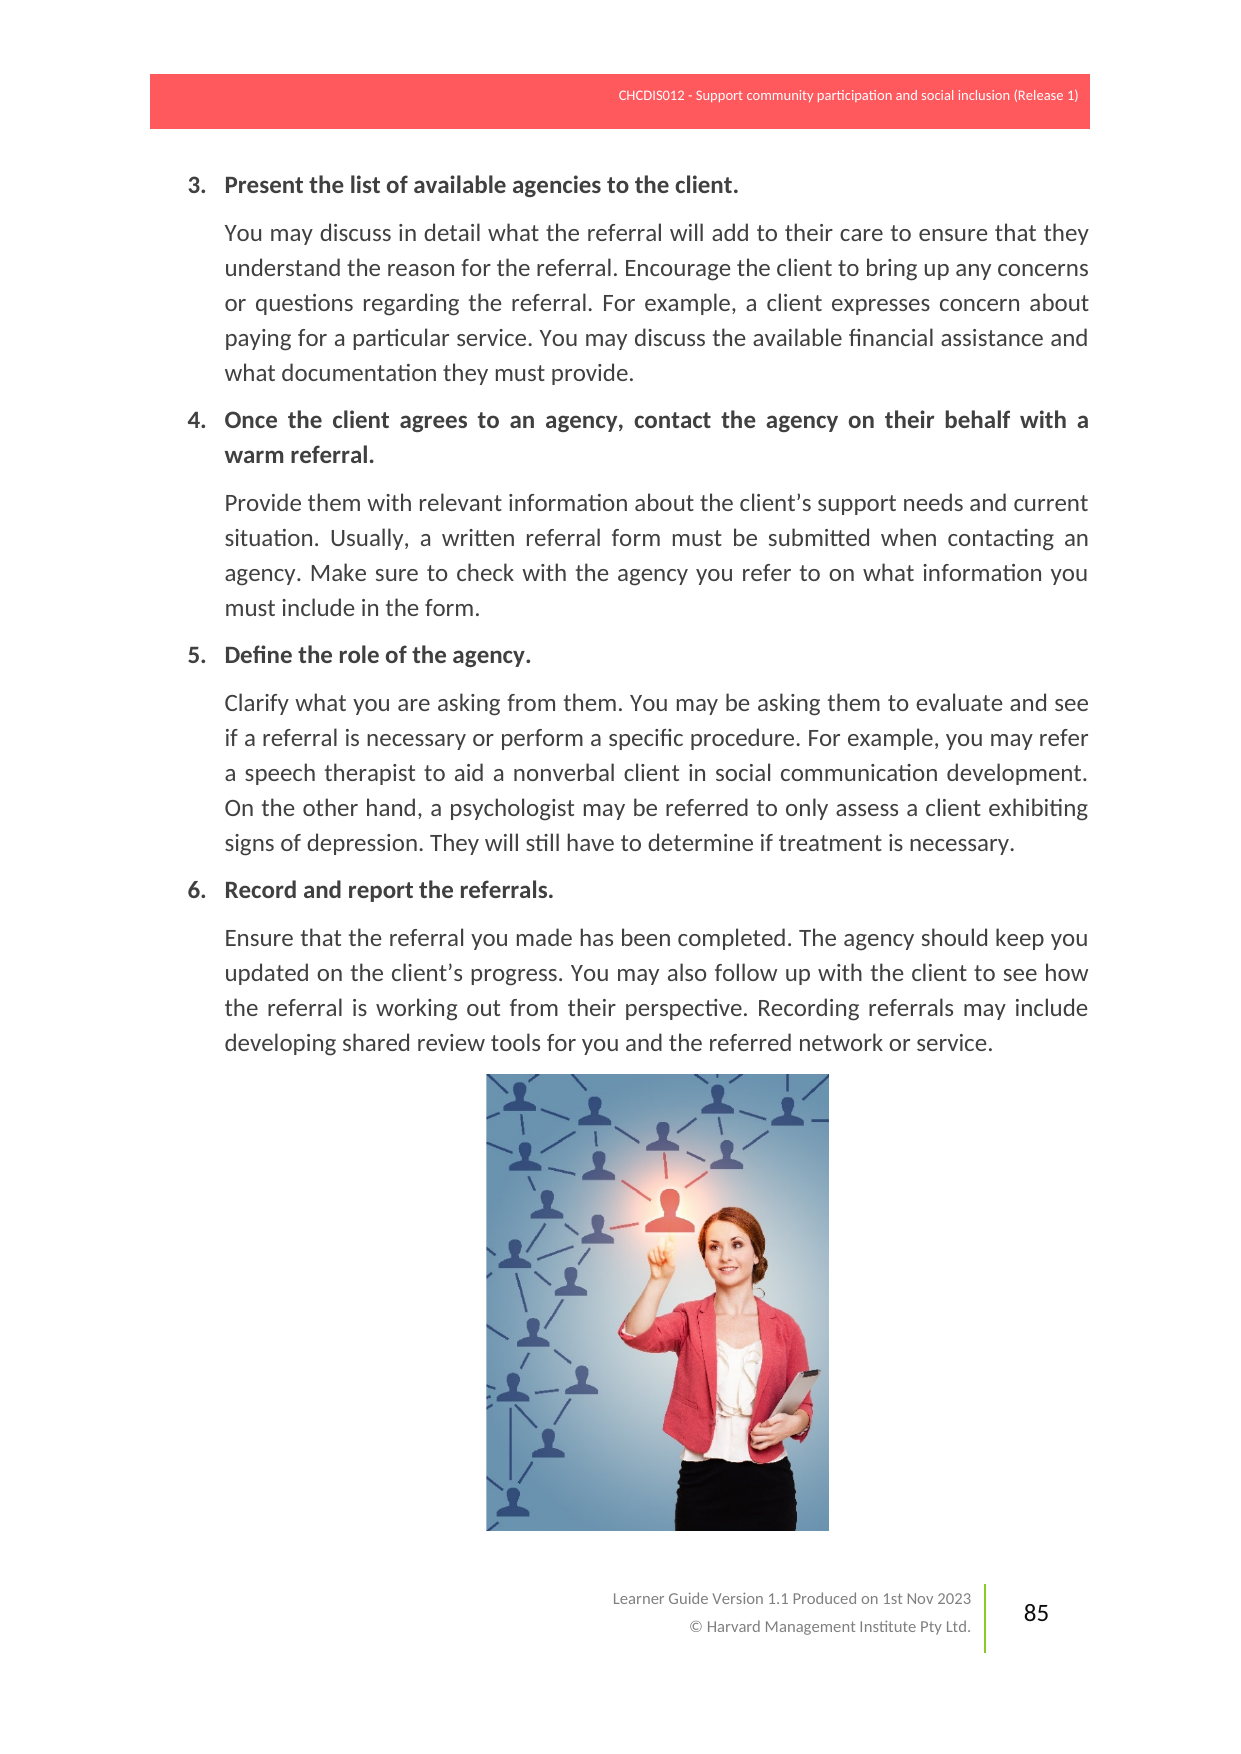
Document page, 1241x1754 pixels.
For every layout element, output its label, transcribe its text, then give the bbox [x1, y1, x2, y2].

list Define the role of the agency. [187, 639, 1090, 670]
text Provide them with relevant information about the client’s support needs and current situation. Usually, a written referral form must be submitted when contacting an agency. Make sure to check with the agency you refer to on what information you must include in the form. [224, 487, 1090, 622]
picture [486, 1074, 829, 1531]
text You may discuss in detail what the referral will add to their care to ensure that they understand the reason for the referral. Encourage the client to bring up any concerns or questions regarding the referral. For example, a client expresses concern about paying for a particular service. You may discuss the available financial assistance and what documentation they must provide. [224, 217, 1090, 387]
text Ensure that the referral you made has been completed. The agency should keep you updated on the client’s progress. You may also follow up with the client to see how the referral is working out from their perspective. Recording referrals may include developing shared review tools for you and the referred network or service. [224, 922, 1090, 1057]
list Once the client agrees to an agency, contact the agency on their behalf with a warm referral. [187, 404, 1090, 470]
text Clarify what you are asking from them. You may be asking them to evaluate and see if a referral is necessary or perform a specific procedure. For example, you may refer a speech therapist to aid a nonverbal client in social communication development. On the other hand, a psychologist may be referred to only assess a client exhibiting signs of depression. They will still have to determine if treatment is necessary. [224, 687, 1090, 857]
list Present the list of available agencies to the client. [187, 169, 1090, 200]
list Record and report the referrals. [187, 874, 1090, 905]
